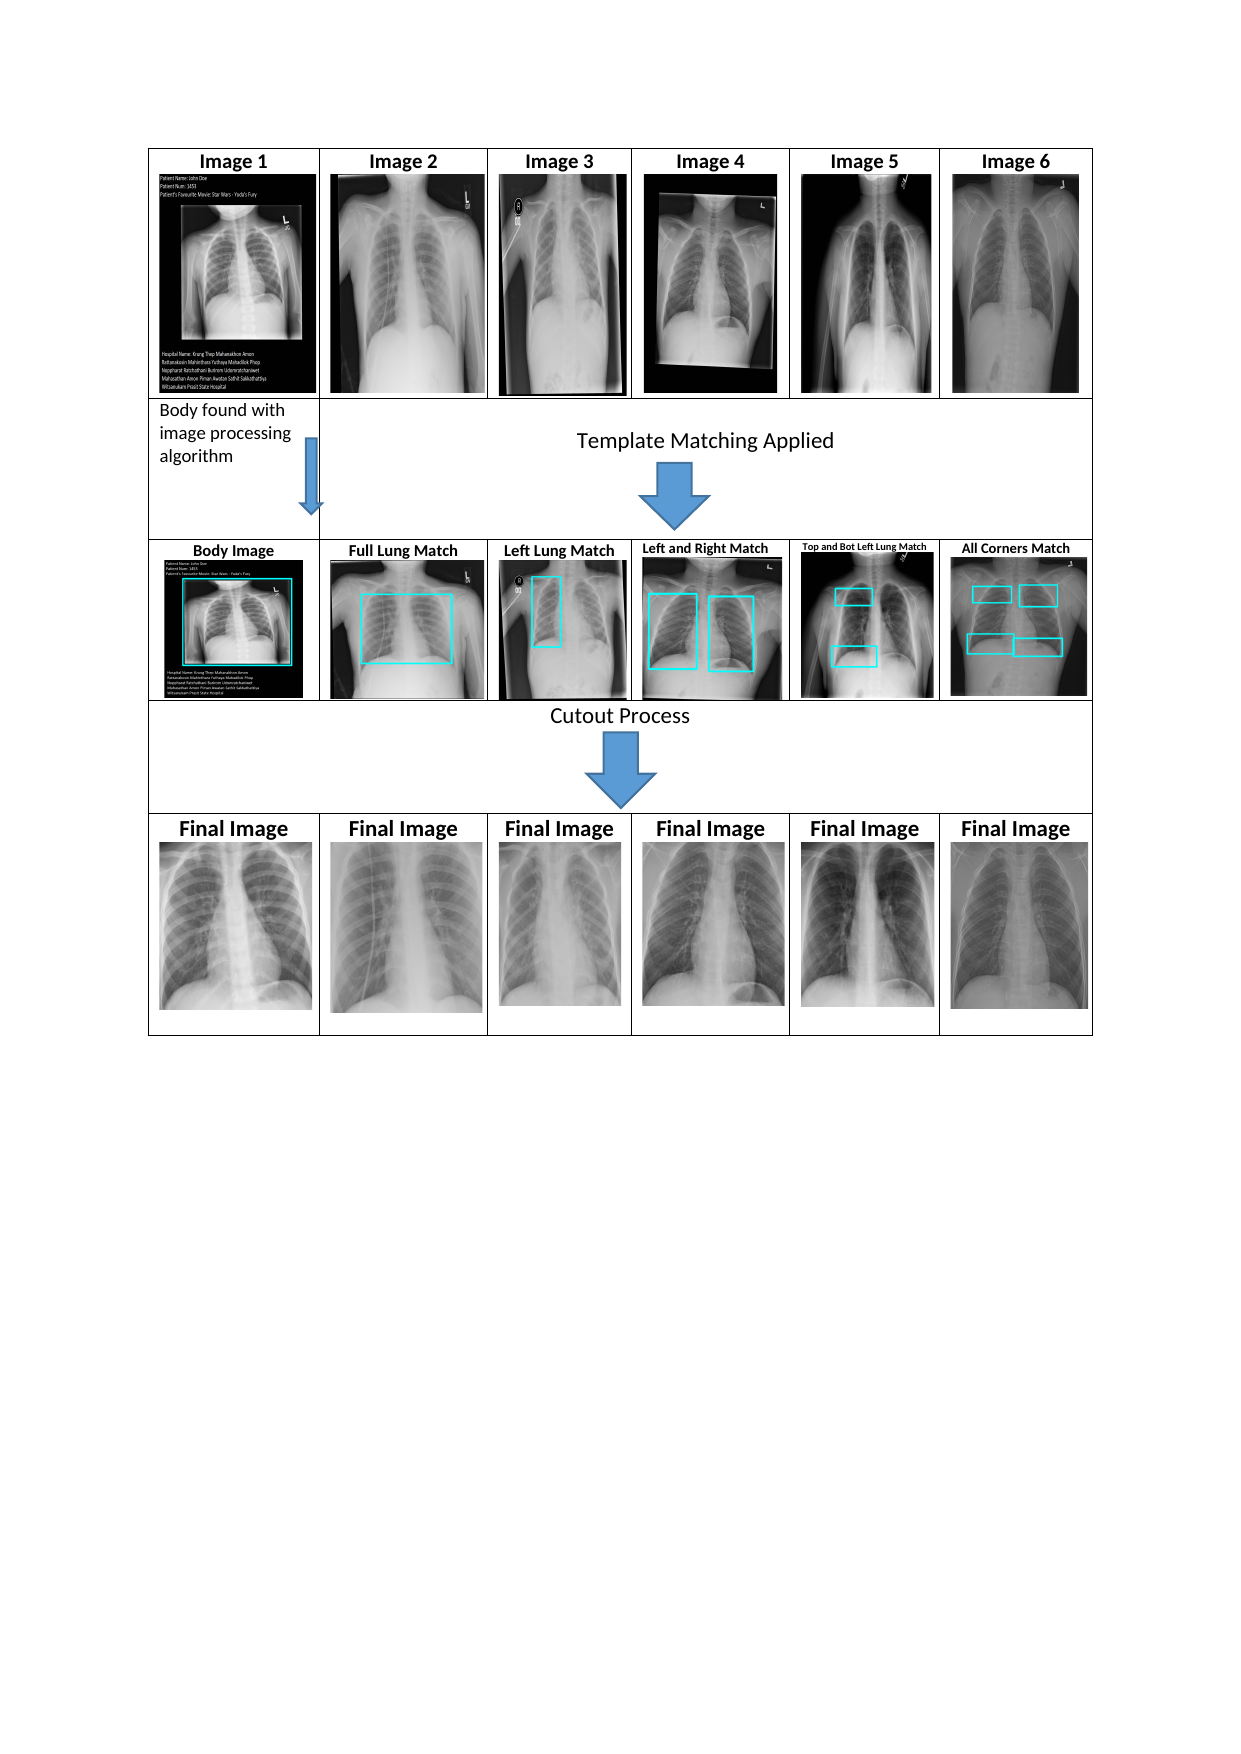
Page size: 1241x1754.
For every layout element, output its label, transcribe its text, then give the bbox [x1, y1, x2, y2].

picture [801, 174, 932, 393]
table_cell Template Matching Applied [320, 399, 1092, 539]
picture [642, 842, 785, 1006]
table_cell Final Image [940, 814, 1092, 1034]
picture [952, 174, 1079, 393]
table_cell Full Lung Match [320, 540, 487, 700]
table_cell Final Image [320, 814, 487, 1034]
table_cell Final Image [488, 814, 631, 1034]
table_header Image 4 [632, 149, 789, 398]
table_header Image 3 [488, 149, 631, 398]
picture [498, 842, 622, 1006]
table_cell Left and Right Match [632, 540, 789, 700]
table_header Image 6 [940, 149, 1092, 398]
table_header Image 5 [790, 149, 939, 398]
picture [950, 557, 1088, 696]
table_header Image 2 [320, 149, 487, 398]
table_cell Cutout Process [149, 701, 1092, 813]
picture [950, 842, 1089, 1009]
table_cell Final Image [149, 814, 319, 1034]
picture [159, 842, 313, 1010]
picture [498, 560, 627, 700]
picture [330, 560, 485, 699]
picture [159, 174, 317, 393]
picture [801, 552, 934, 698]
table_cell Final Image [790, 814, 939, 1034]
table_cell Body Image [149, 540, 319, 700]
table_cell Body found with image processing algorithm [149, 399, 319, 539]
table_cell All Corners Match [940, 540, 1092, 700]
picture [164, 560, 303, 698]
picture [330, 174, 485, 393]
picture [643, 174, 778, 393]
table_cell Top and Bot Left Lung Match [790, 540, 939, 700]
picture [330, 842, 483, 1013]
table_header Image 1 [149, 149, 319, 398]
table_cell Left Lung Match [488, 540, 631, 700]
picture [642, 557, 783, 700]
table_cell Final Image [632, 814, 789, 1034]
picture [801, 842, 935, 1007]
picture [498, 174, 627, 396]
